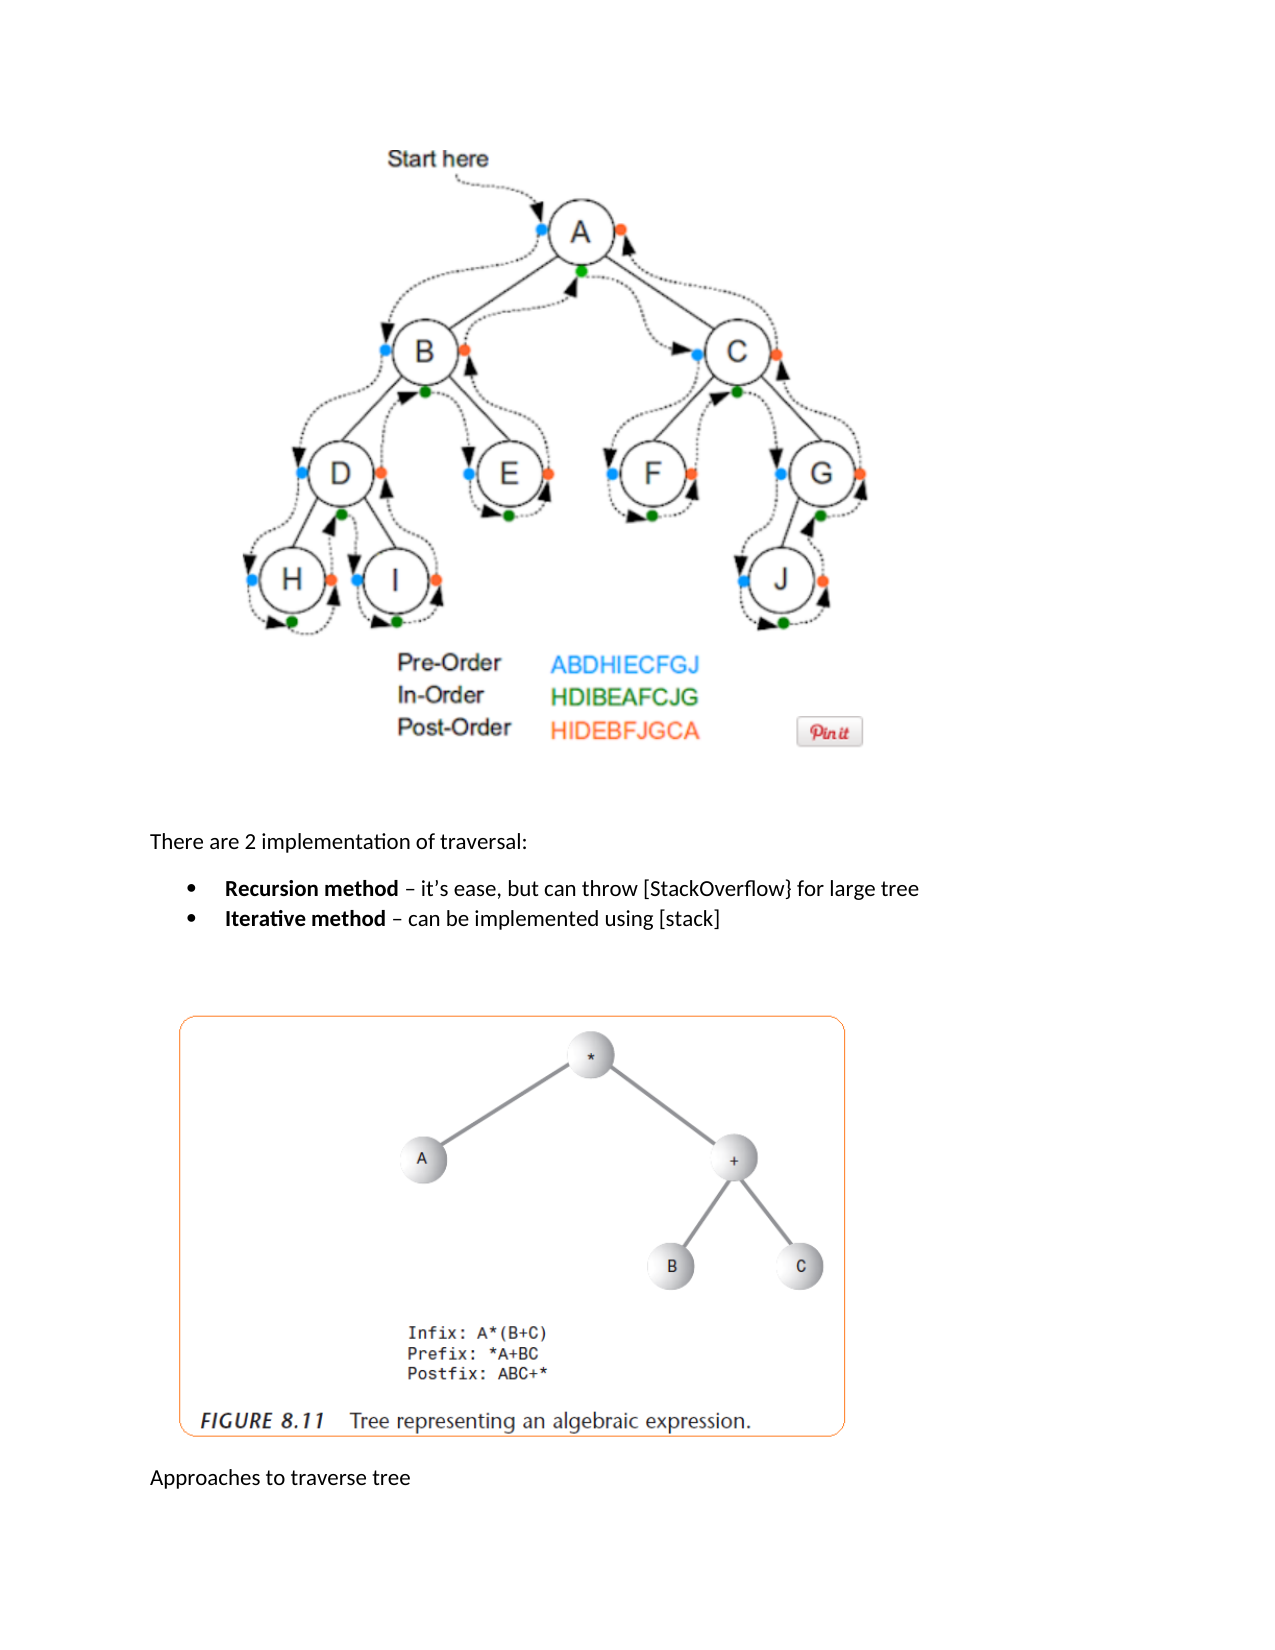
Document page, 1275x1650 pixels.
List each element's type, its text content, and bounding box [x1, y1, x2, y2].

list Recursion method – it’s ease, but can throw [StackOverflow} for large tree [187, 874, 1125, 902]
picture [150, 150, 930, 762]
picture [150, 998, 891, 1444]
text There are 2 implementation of traversal: [150, 827, 1125, 855]
list Iterative method – can be implemented using [stack] [187, 904, 1125, 932]
text Approaches to traverse tree [150, 1463, 1125, 1491]
